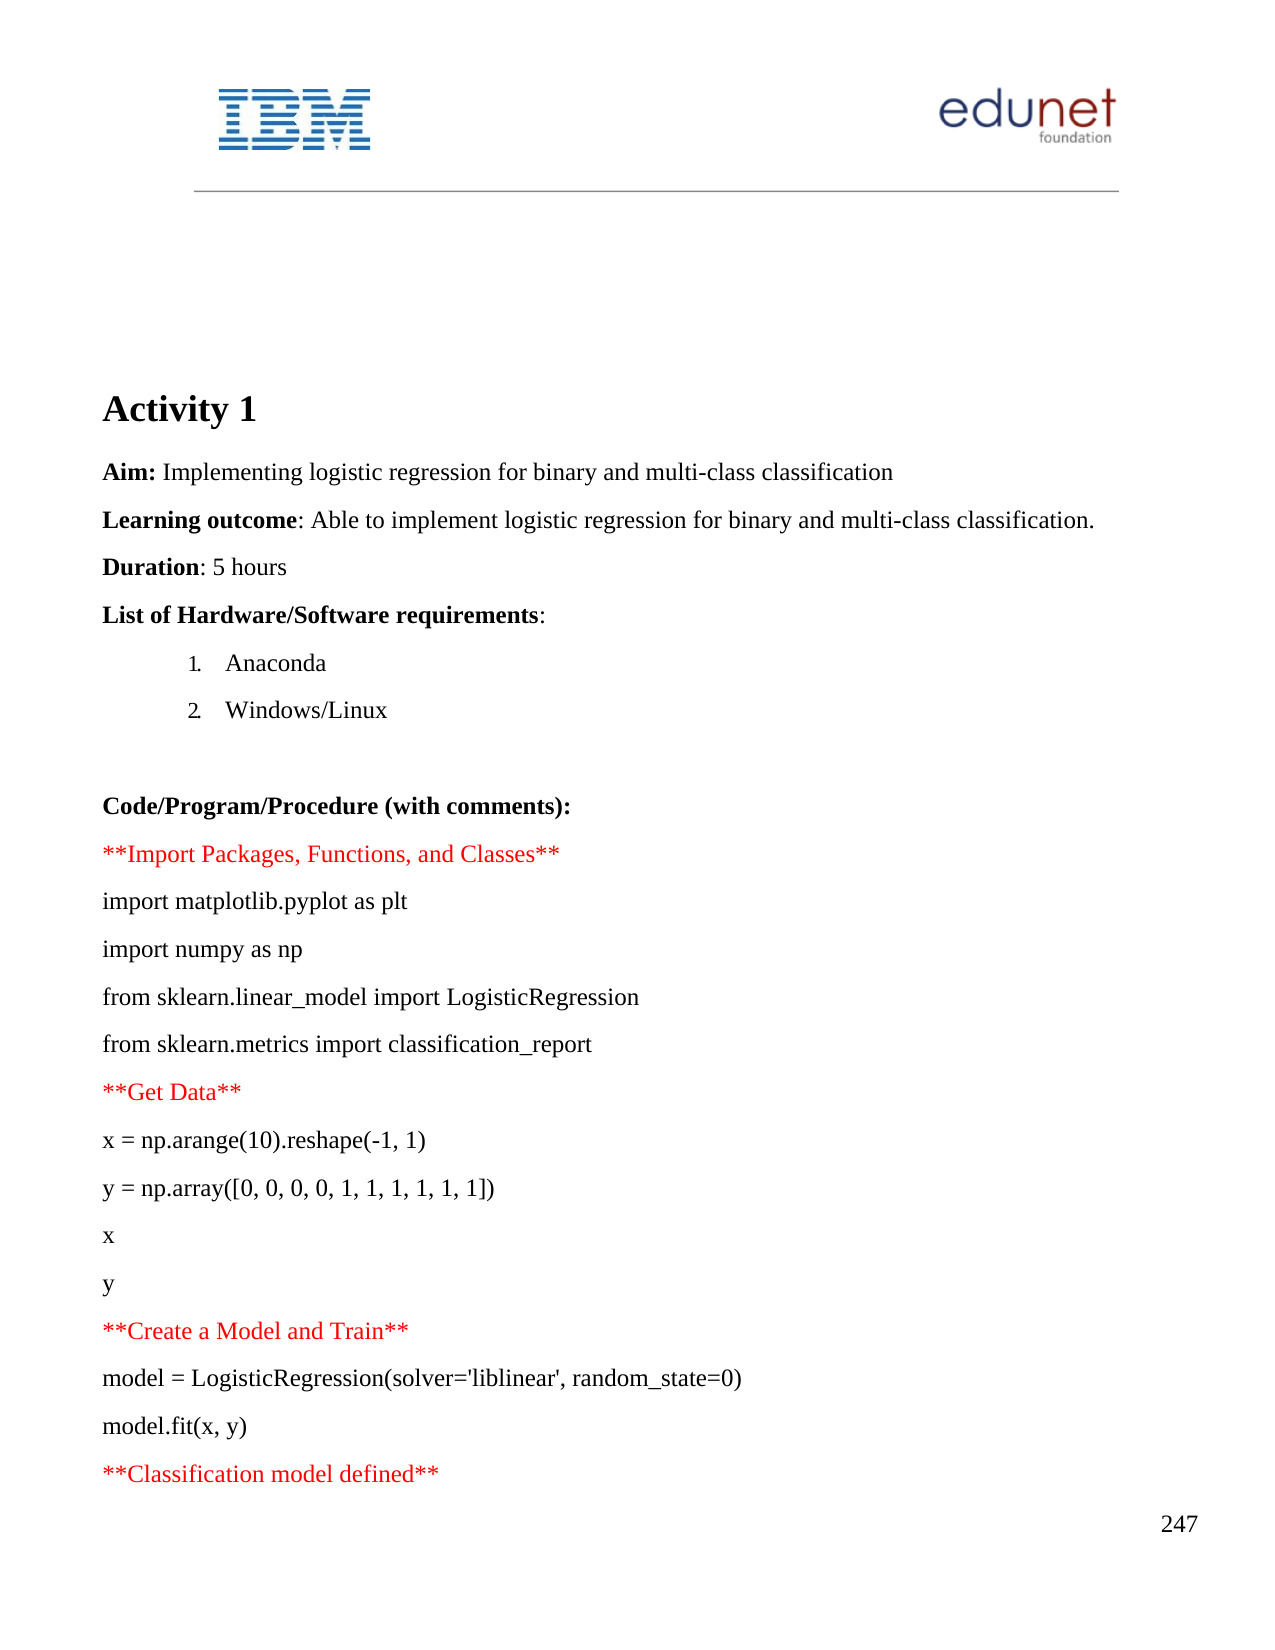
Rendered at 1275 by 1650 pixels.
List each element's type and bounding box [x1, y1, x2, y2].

picture [218, 89, 371, 150]
picture [937, 78, 1121, 150]
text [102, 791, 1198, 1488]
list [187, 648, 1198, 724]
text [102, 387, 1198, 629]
